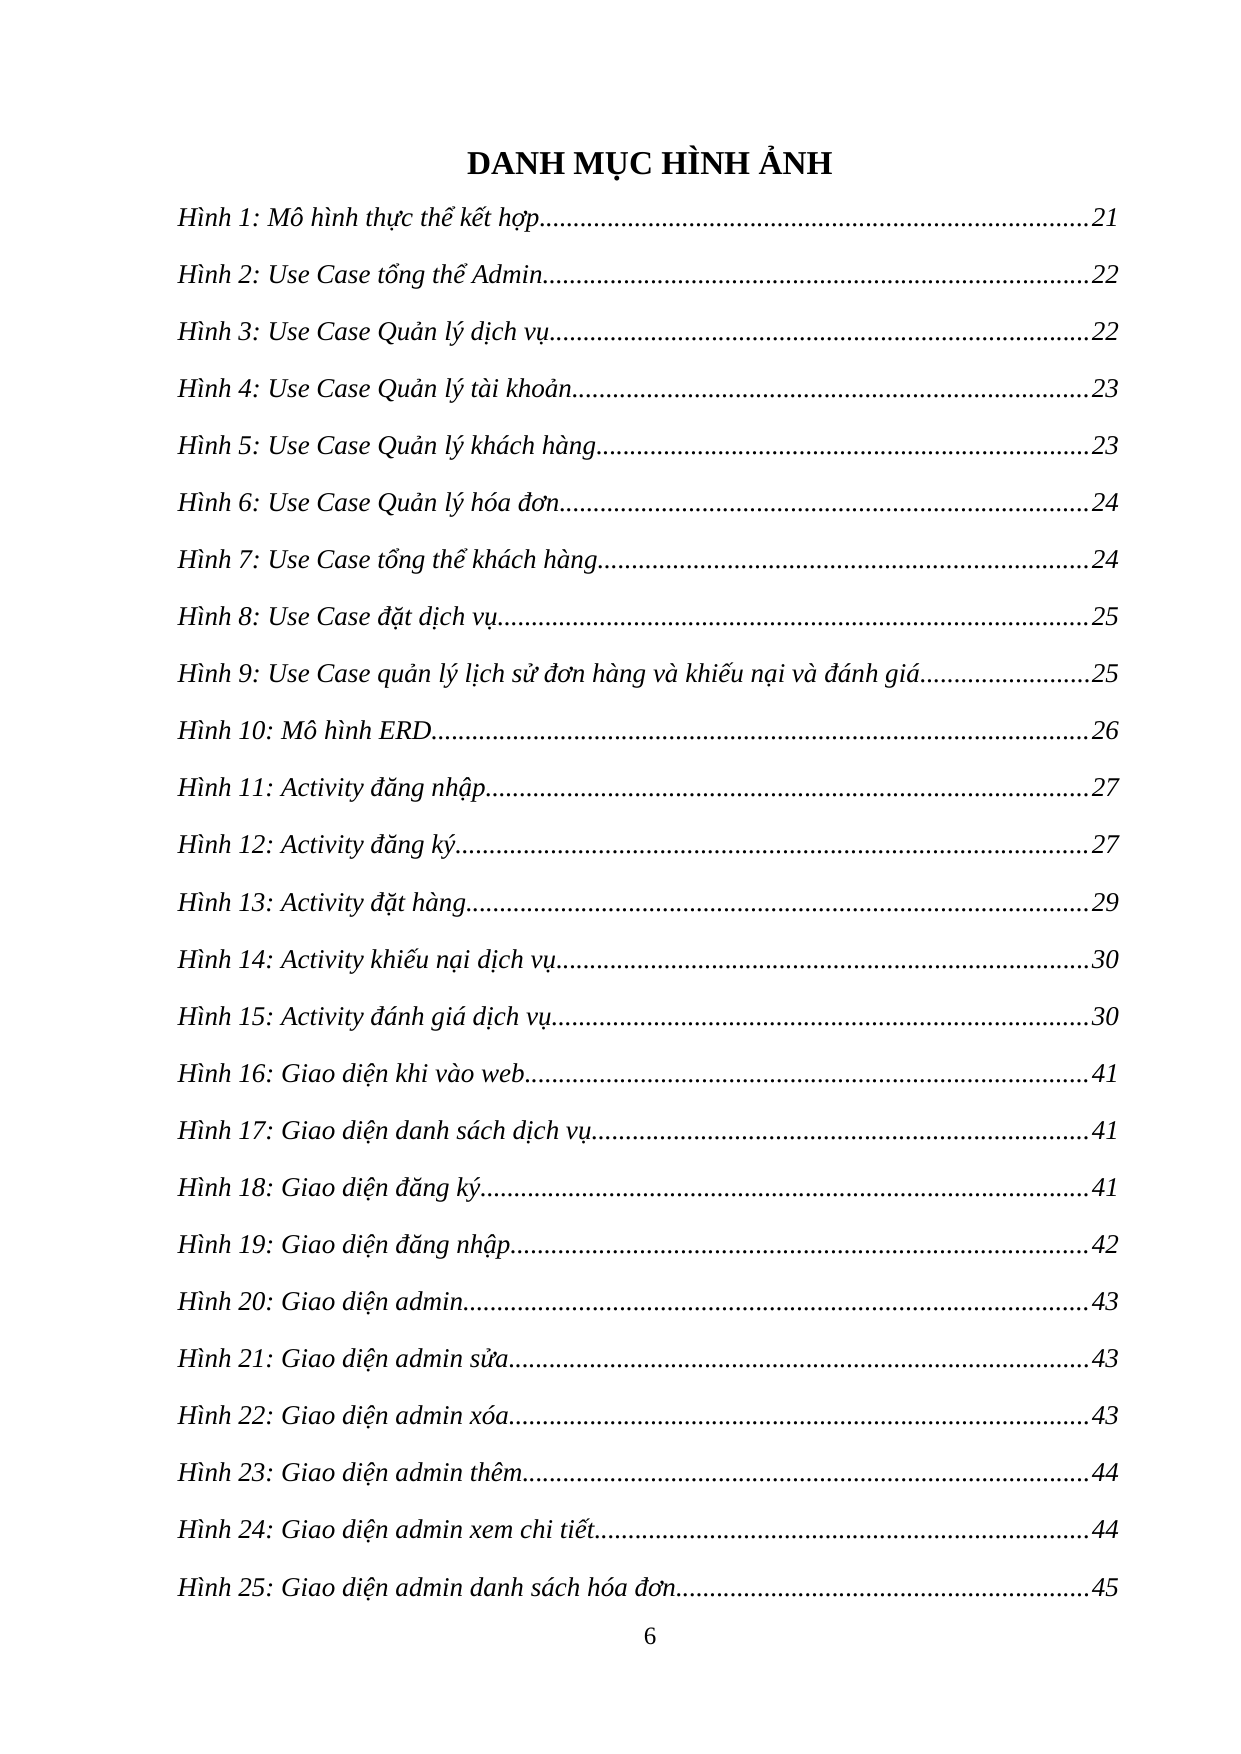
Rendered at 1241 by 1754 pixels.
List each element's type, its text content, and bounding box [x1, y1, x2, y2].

text Hình 15: Activity đánh giá dịch vụ 30 [177, 1000, 1122, 1031]
text Hình 5: Use Case Quản lý khách hàng 23 [177, 429, 1122, 460]
text Hình 3: Use Case Quản lý dịch vụ 22 [177, 315, 1122, 346]
text Hình 14: Activity khiếu nại dịch vụ 30 [177, 943, 1122, 974]
text Hình 19: Giao diện đăng nhập 42 [177, 1228, 1122, 1259]
text Hình 8: Use Case đặt dịch vụ 25 [177, 600, 1122, 631]
text Hình 22: Giao diện admin xóa 43 [177, 1399, 1122, 1431]
text Hình 2: Use Case tổng thể Admin 22 [177, 258, 1122, 289]
text Hình 12: Activity đăng ký 27 [177, 828, 1122, 860]
text Hình 7: Use Case tổng thể khách hàng 24 [177, 543, 1122, 574]
text Hình 4: Use Case Quản lý tài khoản 23 [177, 372, 1122, 403]
text Hình 6: Use Case Quản lý hóa đơn 24 [177, 486, 1122, 517]
subtitle DANH MỤC HÌNH ẢNH [177, 143, 1122, 181]
text Hình 23: Giao diện admin thêm 44 [177, 1456, 1122, 1488]
text Hình 21: Giao diện admin sửa 43 [177, 1342, 1122, 1373]
text Hình 20: Giao diện admin 43 [177, 1285, 1122, 1316]
text Hình 9: Use Case quản lý lịch sử đơn hàng và khiếu nại và đánh giá 25 [177, 657, 1122, 688]
text Hình 16: Giao diện khi vào web 41 [177, 1057, 1122, 1088]
text Hình 18: Giao diện đăng ký 41 [177, 1171, 1122, 1202]
text Hình 24: Giao diện admin xem chi tiết 44 [177, 1513, 1122, 1545]
text Hình 25: Giao diện admin danh sách hóa đơn 45 [177, 1571, 1122, 1602]
text Hình 10: Mô hình ERD 26 [177, 714, 1122, 746]
text Hình 1: Mô hình thực thể kết hợp 21 [177, 201, 1122, 232]
text Hình 17: Giao diện danh sách dịch vụ 41 [177, 1114, 1122, 1145]
text Hình 13: Activity đặt hàng 29 [177, 886, 1122, 917]
text Hình 11: Activity đăng nhập 27 [177, 771, 1122, 803]
